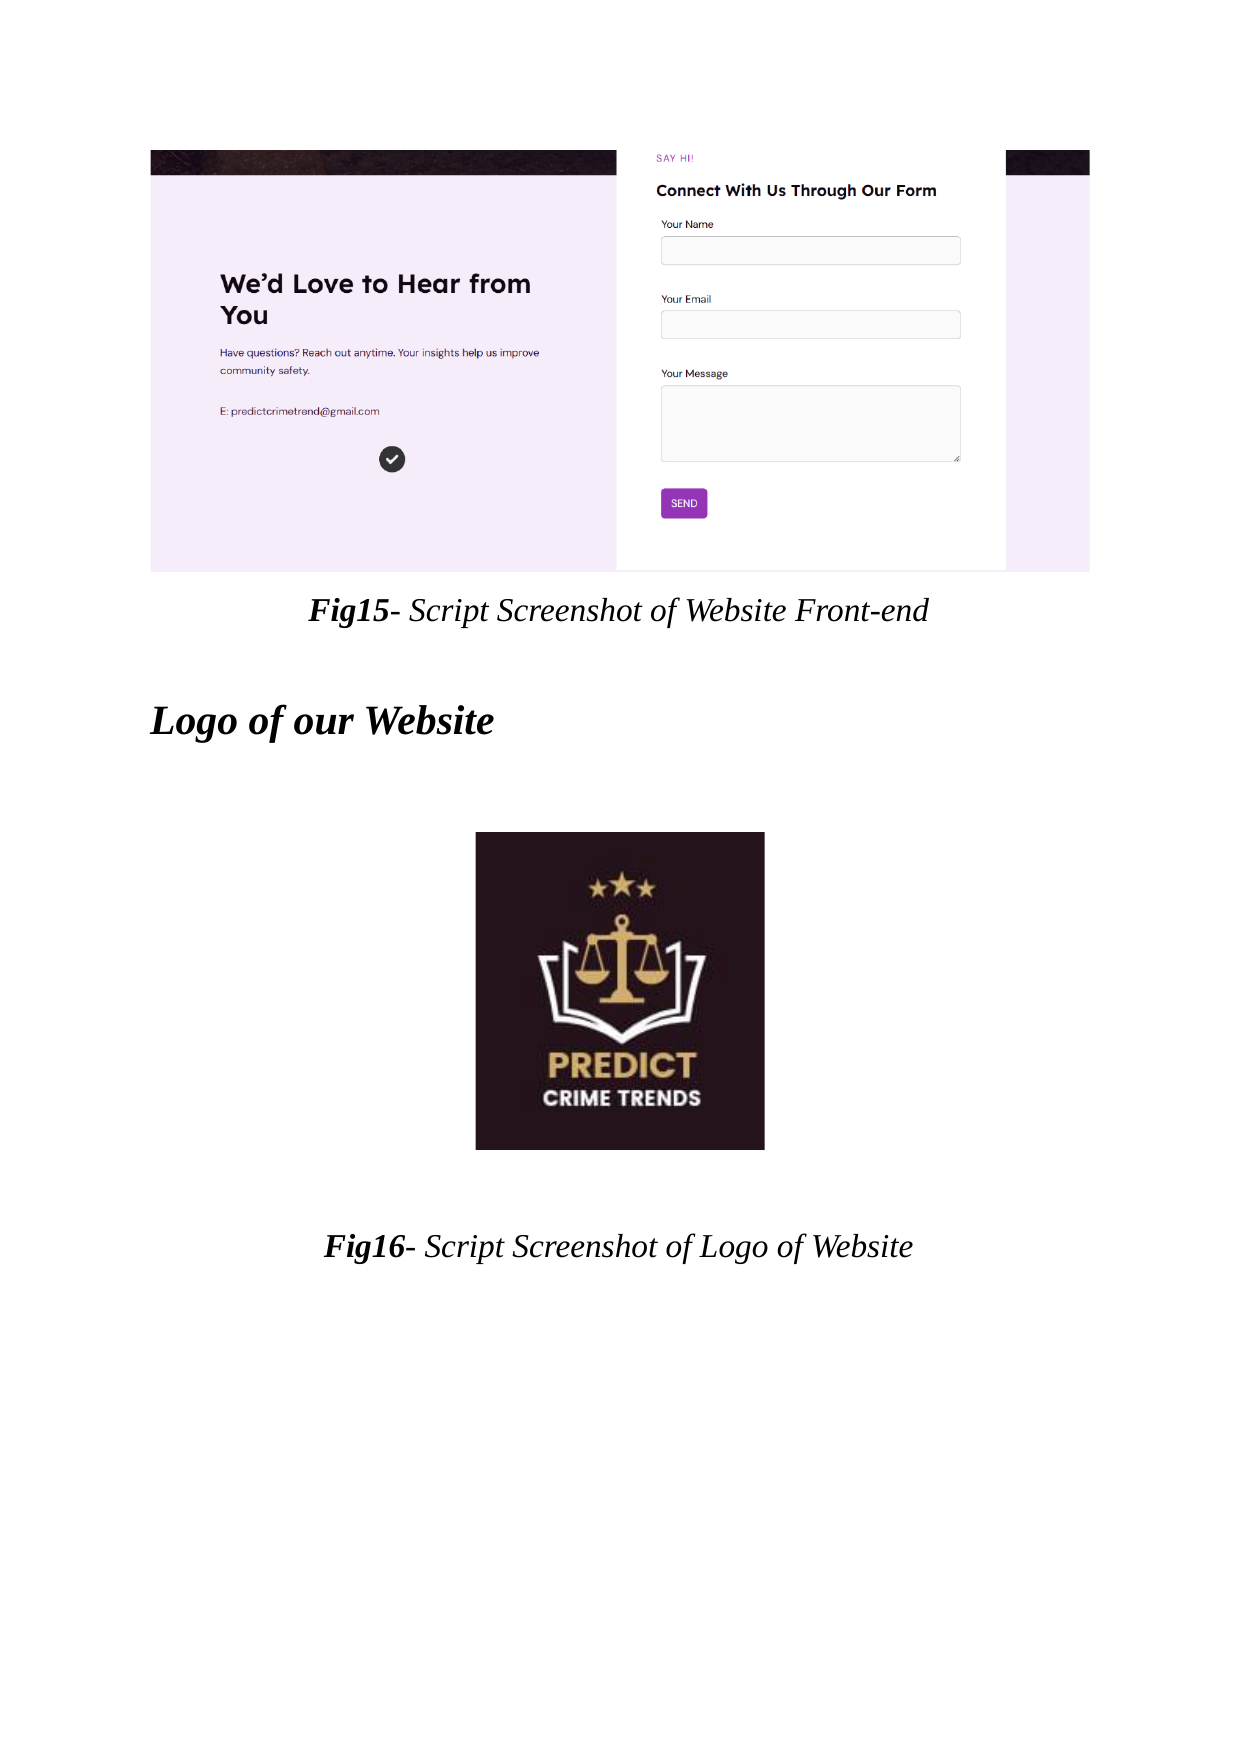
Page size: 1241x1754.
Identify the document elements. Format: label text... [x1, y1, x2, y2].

text Fig16- Script Screenshot of Logo of Website [150, 1226, 1090, 1265]
text Logo of our Website [150, 696, 1090, 743]
text Fig15- Script Screenshot of Website Front-end [150, 591, 1090, 629]
picture [475, 832, 765, 1150]
picture [150, 150, 1090, 572]
